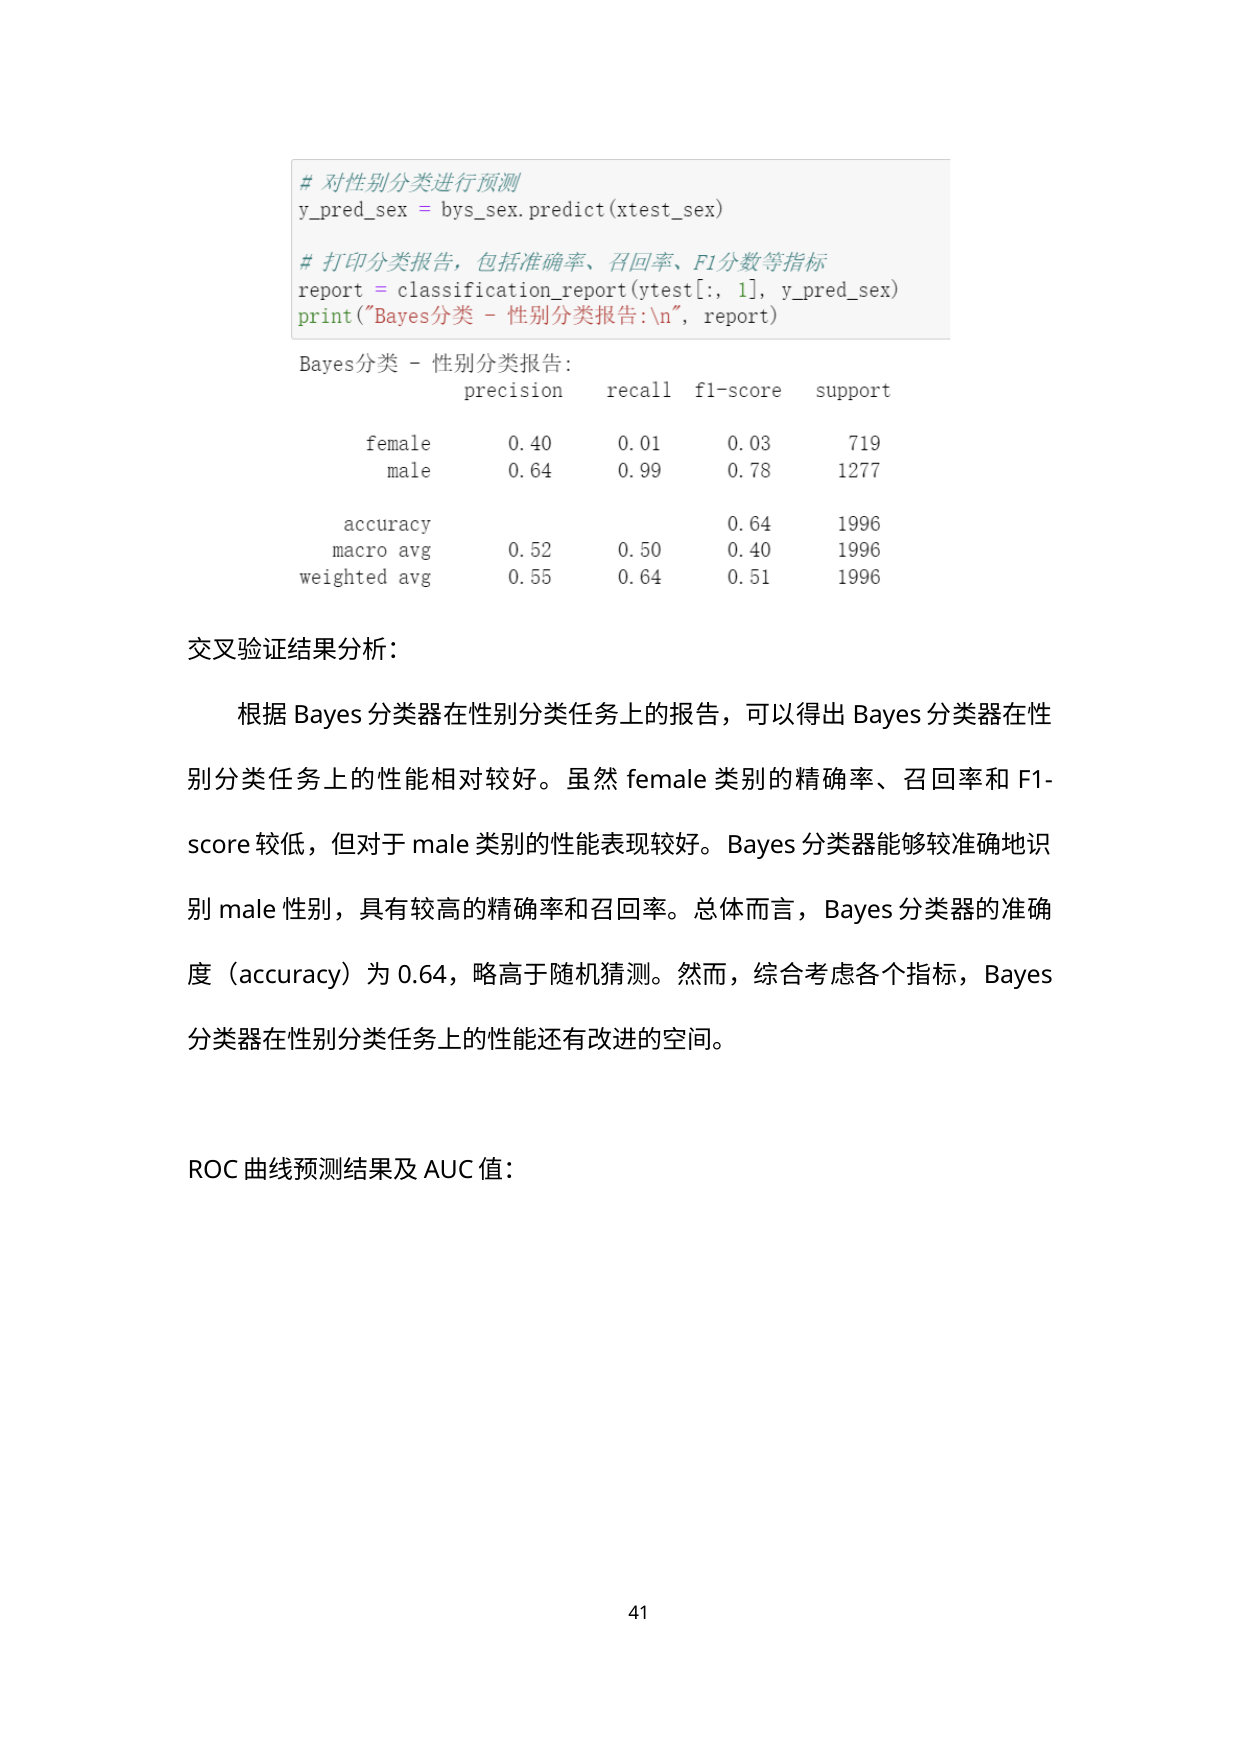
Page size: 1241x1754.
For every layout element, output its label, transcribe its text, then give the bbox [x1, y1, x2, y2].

text 根据Bayes分类器在性别分类任务上的报告，可以得出Bayes分类器在性别分类任务上的性能相对较好。虽然female类别的精确率、召回率和F1-score较低，但对于male类别的性能表现较好。Bayes分类器能够较准确地识别male性别，具有较高的精确率和召回率。总体而言，Bayes分类器的准确度（accuracy）为0.64，略高于随机猜测。然而，综合考虑各个指标，Bayes分类器在性别分类任务上的性能还有改进的空间。 [187, 680, 1053, 1070]
picture [289, 159, 951, 610]
text ROC曲线预测结果及AUC值： [187, 1135, 1053, 1200]
text 交叉验证结果分析： [187, 615, 1053, 680]
